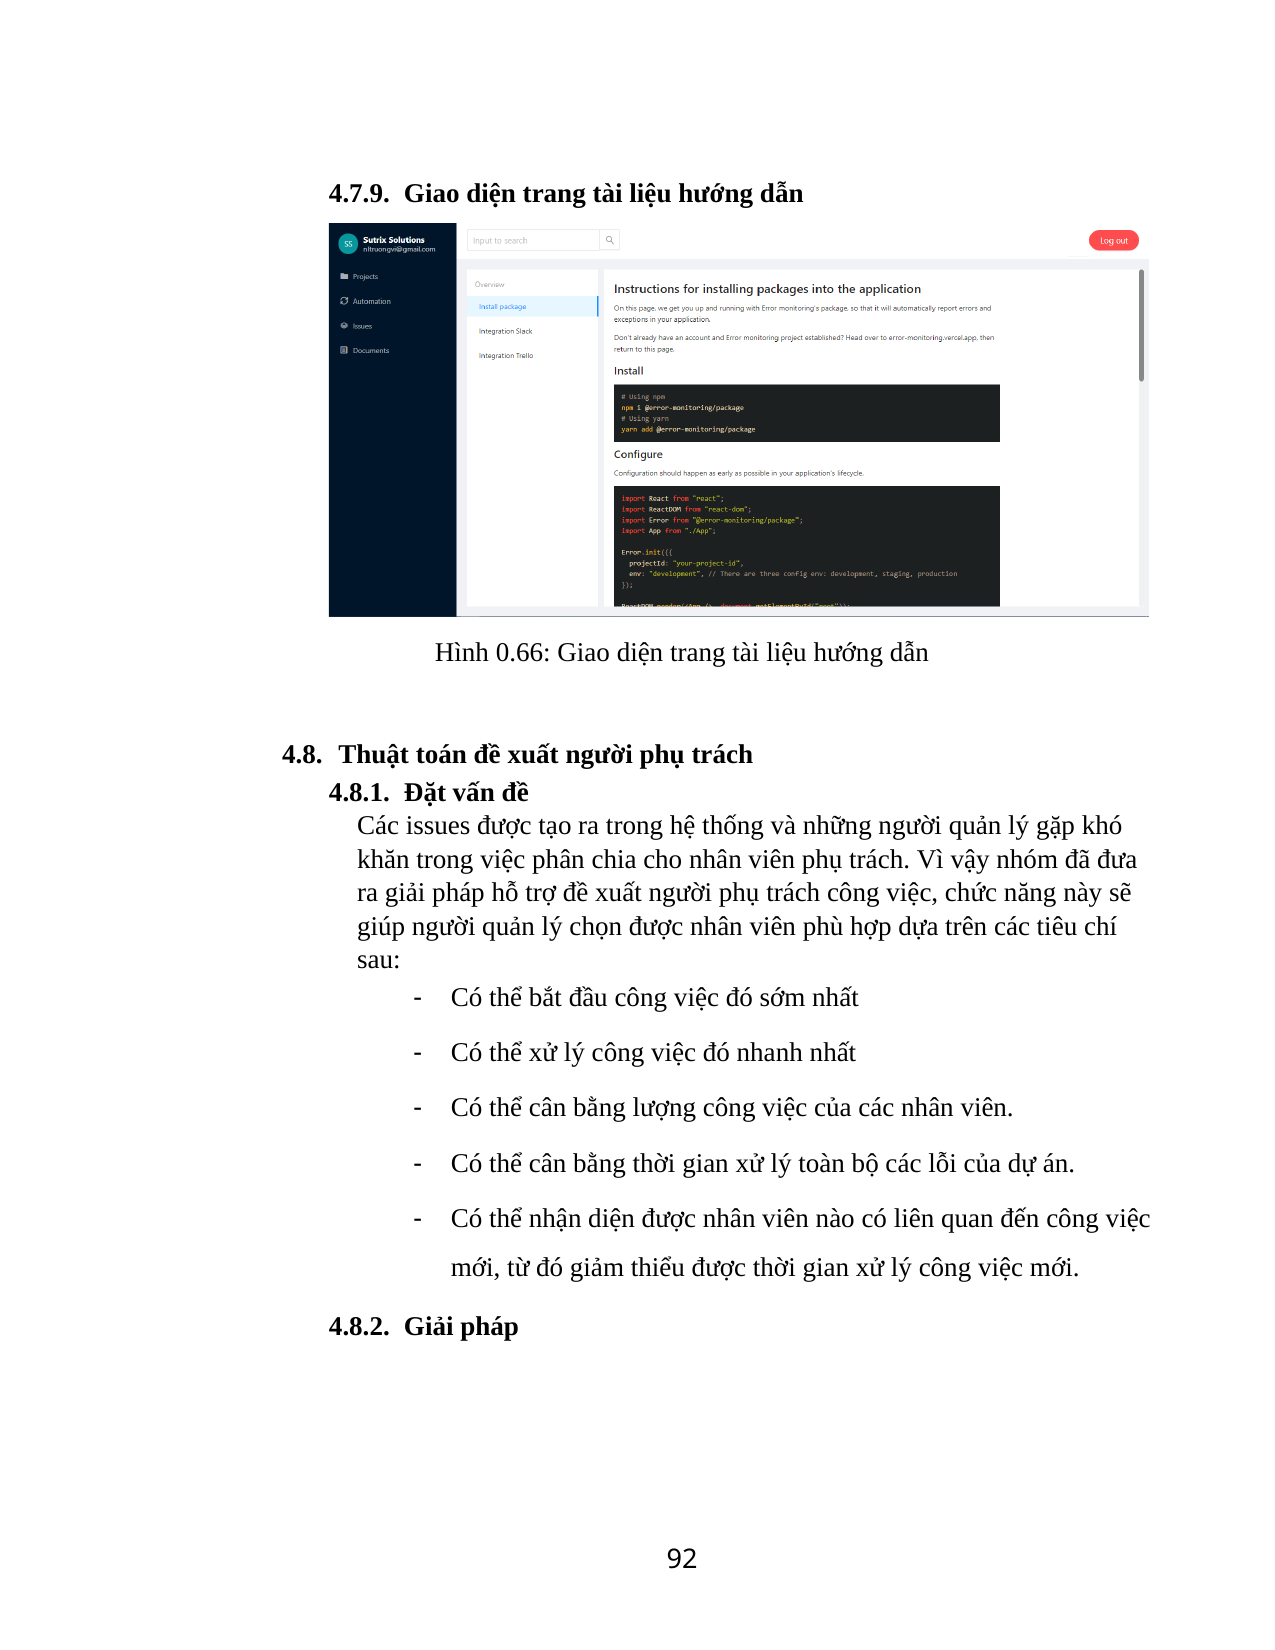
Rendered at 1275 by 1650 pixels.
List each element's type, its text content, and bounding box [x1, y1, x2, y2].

subtitle Thuật toán đề xuất người phụ trách [282, 738, 1157, 769]
subtitle Giao diện trang tài liệu hướng dẫn [329, 177, 1157, 208]
subtitle Đặt vấn đề [329, 776, 1157, 807]
list Các issues được tạo ra trong hệ thống và những người quản lý gặp khó khăn trong việc phân chia cho nhân viên phụ trách. Vì vậy nhóm đã đưa ra giải pháp hỗ trợ đề xuất người phụ trách công việc, chức năng này sẽ giúp người quản lý chọn được nhân viên phù hợp dựa trên các tiêu chí sau: [357, 809, 1157, 975]
list Có thể cân bằng thời gian xử lý toàn bộ các lỗi của dự án. [413, 1143, 1157, 1180]
list Có thể xử lý công việc đó nhanh nhất [413, 1032, 1157, 1069]
list Có thể cân bằng lượng công việc của các nhân viên. [413, 1088, 1157, 1125]
subtitle Giải pháp [329, 1310, 1157, 1341]
picture [328, 223, 1149, 617]
list Có thể bắt đầu công việc đó sớm nhất [413, 977, 1157, 1014]
list Có thể nhận diện được nhân viên nào có liên quan đến công việc mới, từ đó giảm thiểu được thời gian xử lý công việc mới. [413, 1198, 1157, 1282]
